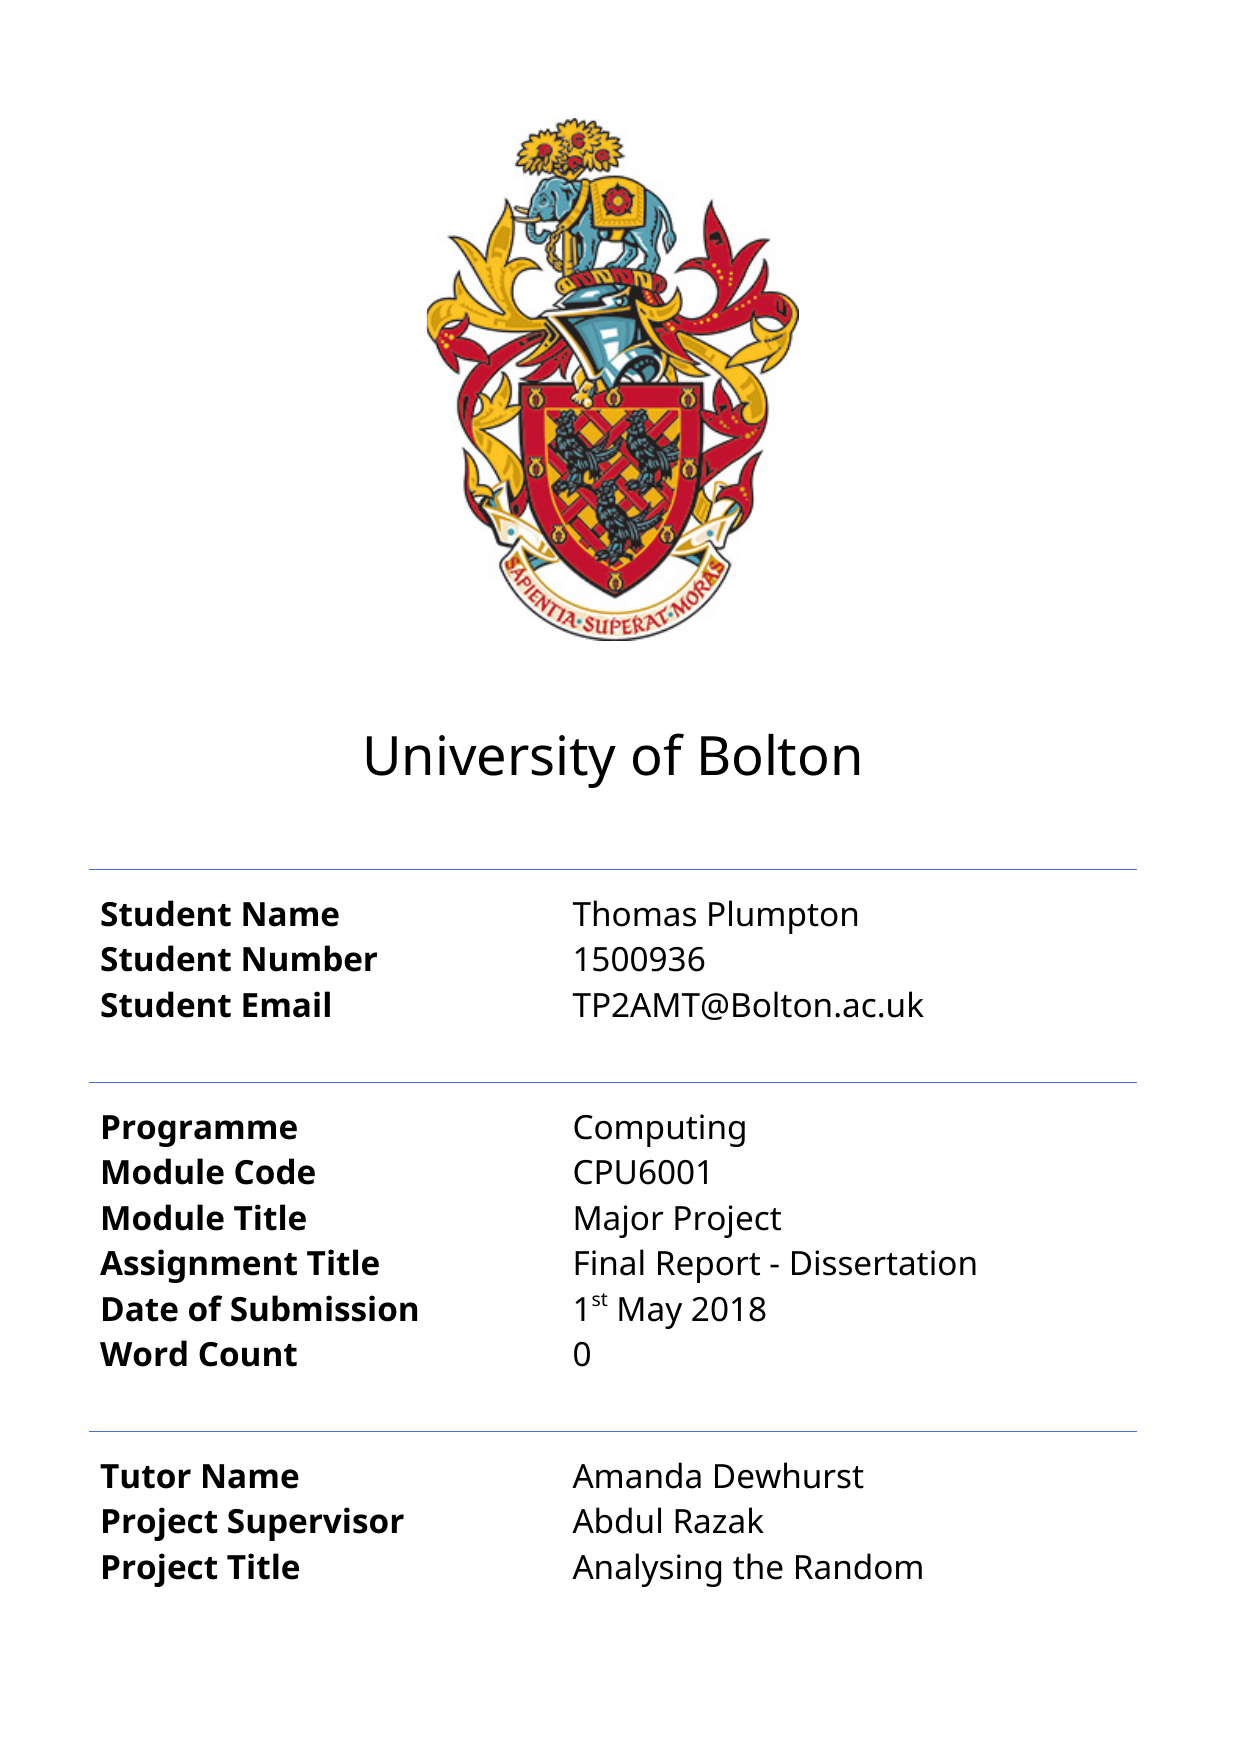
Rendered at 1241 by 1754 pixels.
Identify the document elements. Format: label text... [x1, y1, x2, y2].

table_header Student Name [89, 891, 561, 936]
table_cell Project Title [89, 1544, 561, 1589]
table_cell Assignment Title [89, 1240, 561, 1285]
table_header Programme [89, 1104, 561, 1149]
table_header Computing [561, 1104, 1028, 1149]
table_cell CPU6001 [561, 1149, 1028, 1194]
table_cell Date of Submission [89, 1285, 561, 1331]
table_cell Module Code [89, 1149, 561, 1194]
picture [426, 118, 799, 641]
table_cell Final Report - Dissertation [561, 1240, 1028, 1285]
text University of Bolton [89, 718, 1137, 792]
table_cell 1st May 2018 [561, 1285, 1028, 1331]
table_header Amanda Dewhurst [561, 1453, 1028, 1498]
table_cell Word Count [89, 1331, 561, 1376]
table_cell Project Supervisor [89, 1498, 561, 1544]
table_cell Student Email [89, 982, 561, 1027]
table_header Tutor Name [89, 1453, 561, 1498]
table_cell Module Title [89, 1195, 561, 1240]
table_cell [561, 1544, 1028, 1589]
table_cell 18878 [561, 1331, 1028, 1376]
table_cell Abdul Razak [561, 1498, 1028, 1544]
table_cell 1500936 [561, 936, 1028, 982]
table_cell TP2AMT@Bolton.ac.uk [561, 982, 1028, 1027]
table_header Thomas Plumpton [561, 891, 1028, 936]
table_cell Student Number [89, 936, 561, 982]
table_cell Major Project [561, 1195, 1028, 1240]
